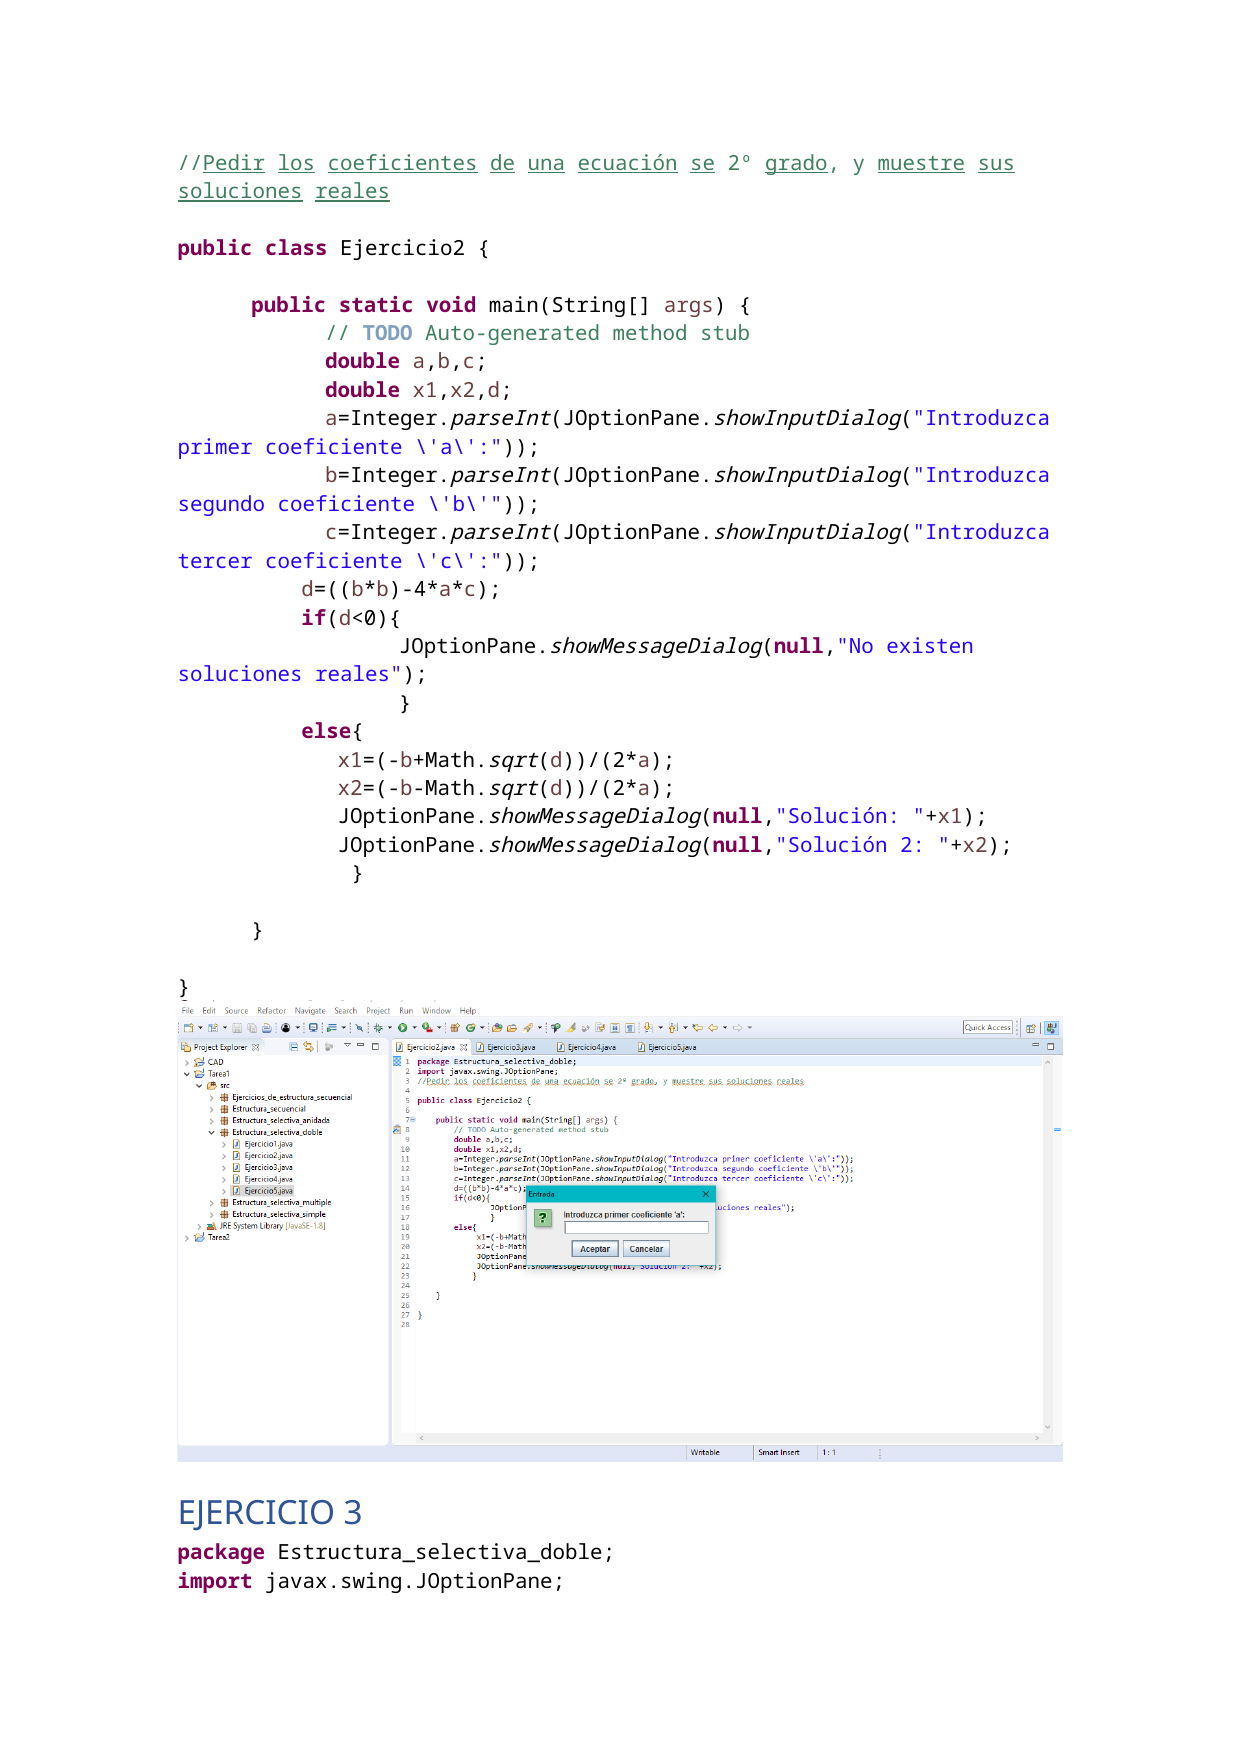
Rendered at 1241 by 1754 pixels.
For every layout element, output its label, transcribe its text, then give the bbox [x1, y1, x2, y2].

text public static void main(String[] args) { [177, 290, 1063, 318]
text b=Integer.parseInt(JOptionPane.showInputDialog("Introduzca segundo coeficiente \'b\'")); [177, 460, 1063, 517]
text double a,b,c; [177, 347, 1063, 375]
text // TODO Auto-generated method stub [177, 318, 1063, 347]
text JOptionPane.showMessageDialog(null,"Solución 2: "+x2); [177, 830, 1063, 858]
text import javax.swing.JOptionPane; [177, 1566, 1063, 1594]
text JOptionPane.showMessageDialog(null,"Solución: "+x1); [177, 802, 1063, 830]
picture [177, 1000, 1063, 1462]
text else{ [177, 716, 1063, 745]
text if(d<0){ [177, 603, 1063, 631]
text } [177, 858, 1063, 887]
text JOptionPane.showMessageDialog(null,"No existen soluciones reales"); [177, 631, 1063, 688]
subtitle EJERCICIO 3 [177, 1488, 1063, 1534]
text } [177, 972, 1063, 1000]
text } [177, 688, 1063, 716]
text x1=(-b+Math.sqrt(d))/(2*a); [177, 745, 1063, 773]
text a=Integer.parseInt(JOptionPane.showInputDialog("Introduzca primer coeficiente \'a\':")); [177, 403, 1063, 460]
text //Pedir los coeficientes de una ecuación se 2º grado, y muestre sus soluciones reales [177, 148, 1063, 204]
text x2=(-b-Math.sqrt(d))/(2*a); [177, 773, 1063, 802]
text c=Integer.parseInt(JOptionPane.showInputDialog("Introduzca tercer coeficiente \'c\':")); [177, 517, 1063, 574]
text package Estructura_selectiva_doble; [177, 1537, 1063, 1566]
text double x1,x2,d; [177, 375, 1063, 403]
text public class Ejercicio2 { [177, 233, 1063, 261]
text d=((b*b)-4*a*c); [177, 574, 1063, 603]
text } [177, 915, 1063, 944]
